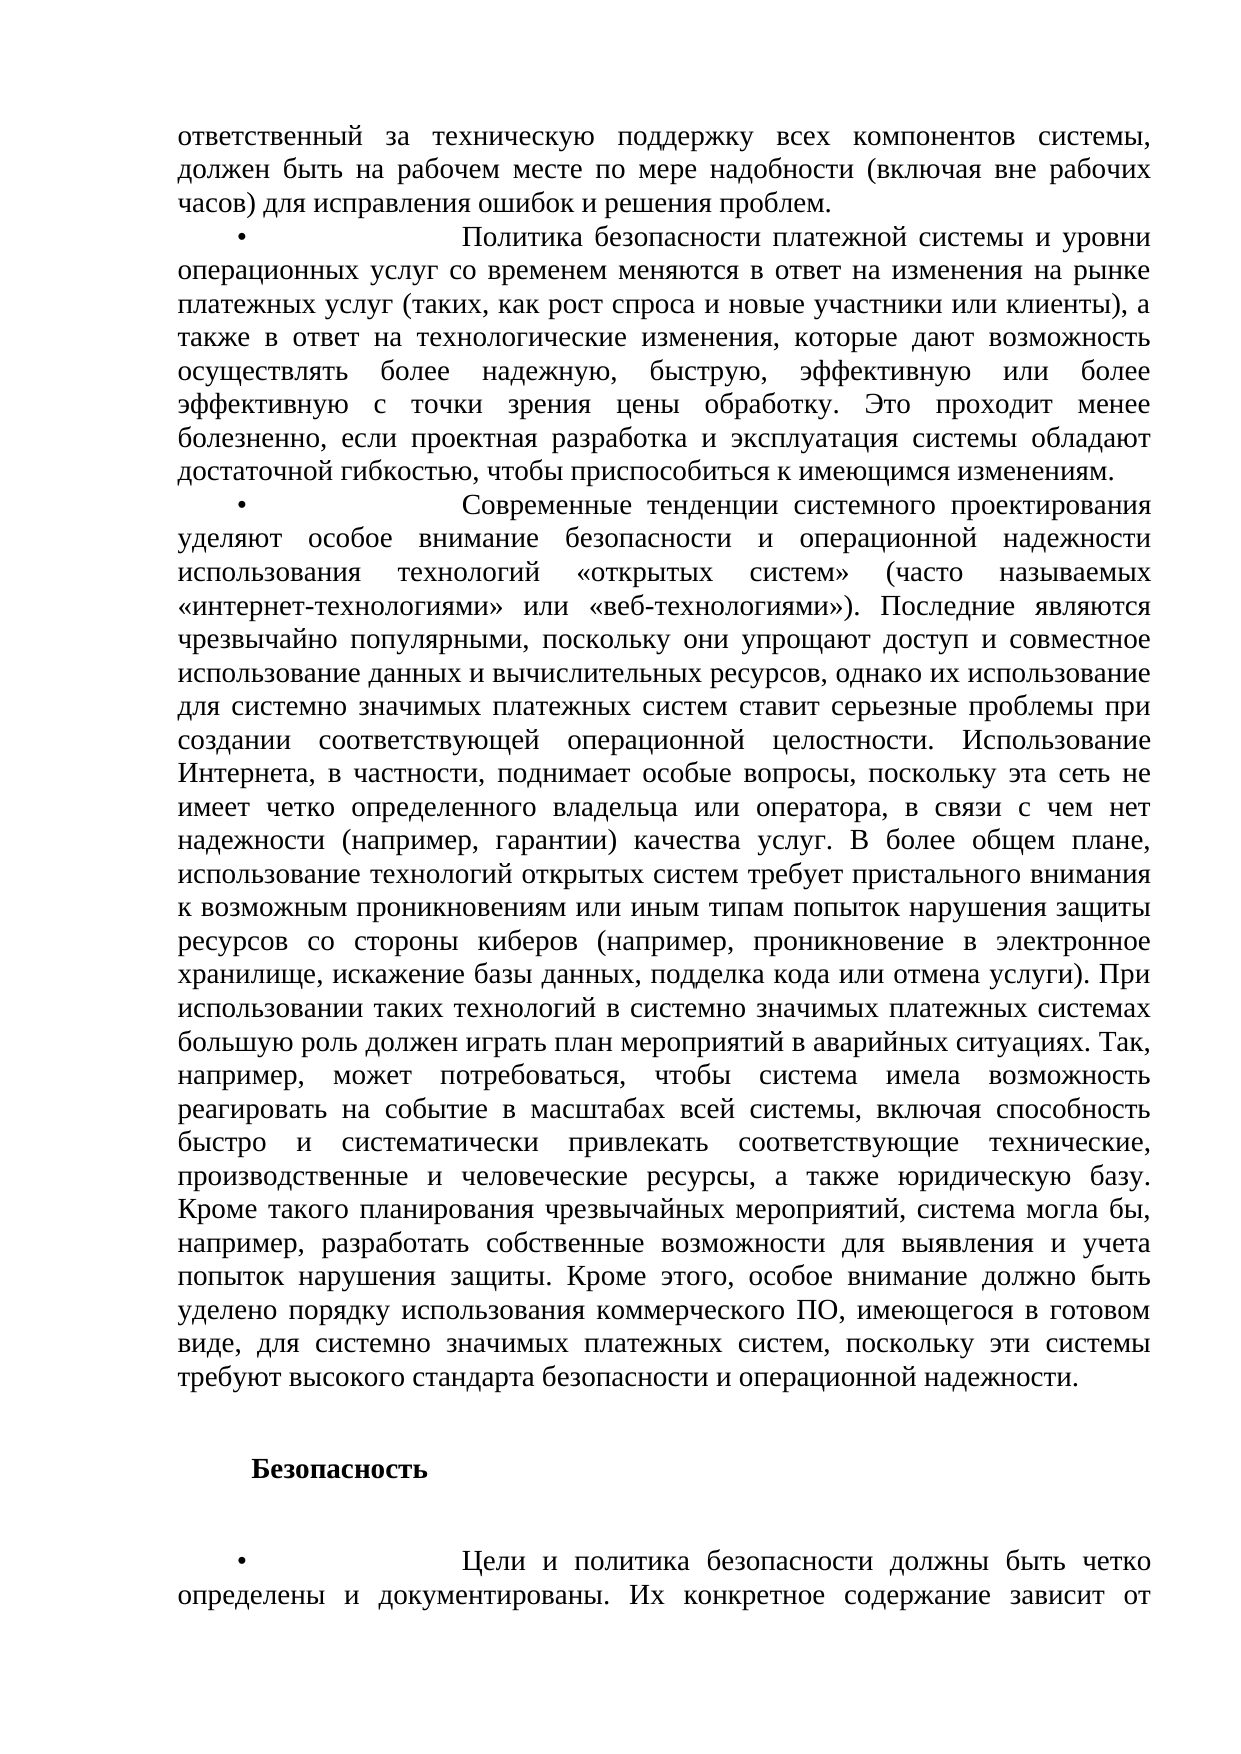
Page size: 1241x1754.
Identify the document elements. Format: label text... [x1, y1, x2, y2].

list Современные тенденции системного проектирования уделяют особое внимание безопасности и операционной надежности использования технологий «открытых систем» (часто называемых «интернет-технологиями» или «веб-технологиями»). Последние являются чрезвычайно популярными, поскольку они упрощают доступ и совместное использование данных и вычислительных ресурсов, однако их использование для системно значимых платежных систем ставит серьезные проблемы при создании соответствующей операционной целостности. Использование Интернета, в частности, поднимает особые вопросы, поскольку эта сеть не имеет четко определенного владельца или оператора, в связи с чем нет надежности (например, гарантии) качества услуг. В более общем плане, использование технологий открытых систем требует пристального внимания к возможным проникновениям или иным типам попыток нарушения защиты ресурсов со стороны киберов (например, проникновение в электронное хранилище, искажение базы данных, подделка кода или отмена услуги). При использовании таких технологий в системно значимых платежных системах большую роль должен играть план мероприятий в аварийных ситуациях. Так, например, может потребоваться, чтобы система имела возможность реагировать на событие в масштабах всей системы, включая способность быстро и систематически привлекать соответствующие технические, производственные и человеческие ресурсы, а также юридическую базу. Кроме такого планирования чрезвычайных мероприятий, система могла бы, например, разработать собственные возможности для выявления и учета попыток нарушения защиты. Кроме этого, особое внимание должно быть уделено порядку использования коммерческого ПО, имеющегося в готовом виде, для системно значимых платежных систем, поскольку эти системы требуют высокого стандарта безопасности и операционной надежности. [177, 487, 1152, 1393]
text Безопасность [177, 1451, 1152, 1485]
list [177, 1543, 1152, 1610]
list Политика безопасности платежной системы и уровни операционных услуг со временем меняются в ответ на изменения на рынке платежных услуг (таких, как рост спроса и новые участники или клиенты), а также в ответ на технологические изменения, которые дают возможность осуществлять более надежную, быструю, эффективную или более эффективную с точки зрения цены обработку. Это проходит менее болезненно, если проектная разработка и эксплуатация системы обладают достаточной гибкостью, чтобы приспособиться к имеющимся изменениям. [177, 219, 1152, 487]
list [177, 118, 1152, 219]
